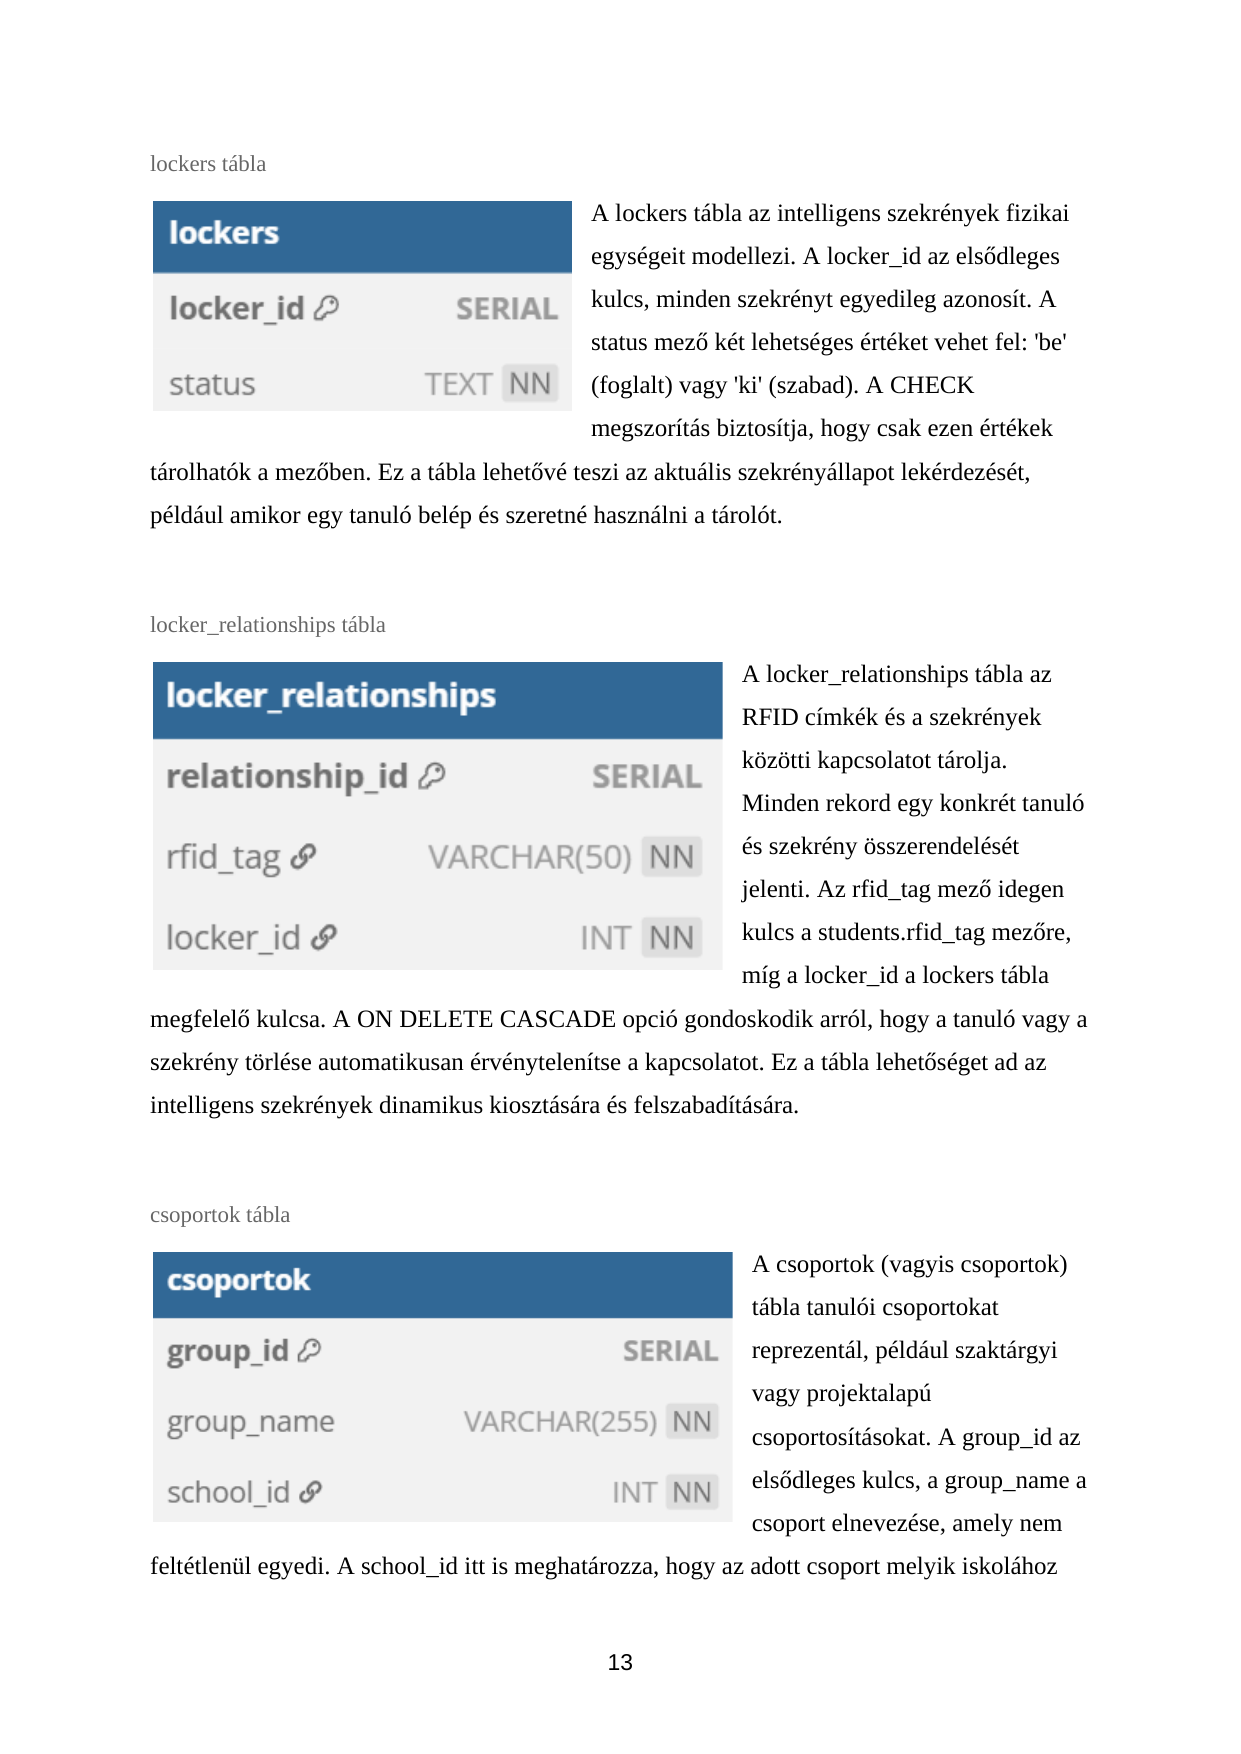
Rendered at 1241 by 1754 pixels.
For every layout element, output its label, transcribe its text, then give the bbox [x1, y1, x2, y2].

subtitle lockers tábla [150, 150, 1090, 176]
picture [153, 662, 723, 970]
subtitle locker_relationships tábla [150, 611, 1090, 637]
picture [153, 201, 572, 411]
picture [153, 1252, 733, 1522]
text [150, 1249, 1090, 1580]
subtitle csoportok tábla [150, 1201, 1090, 1228]
